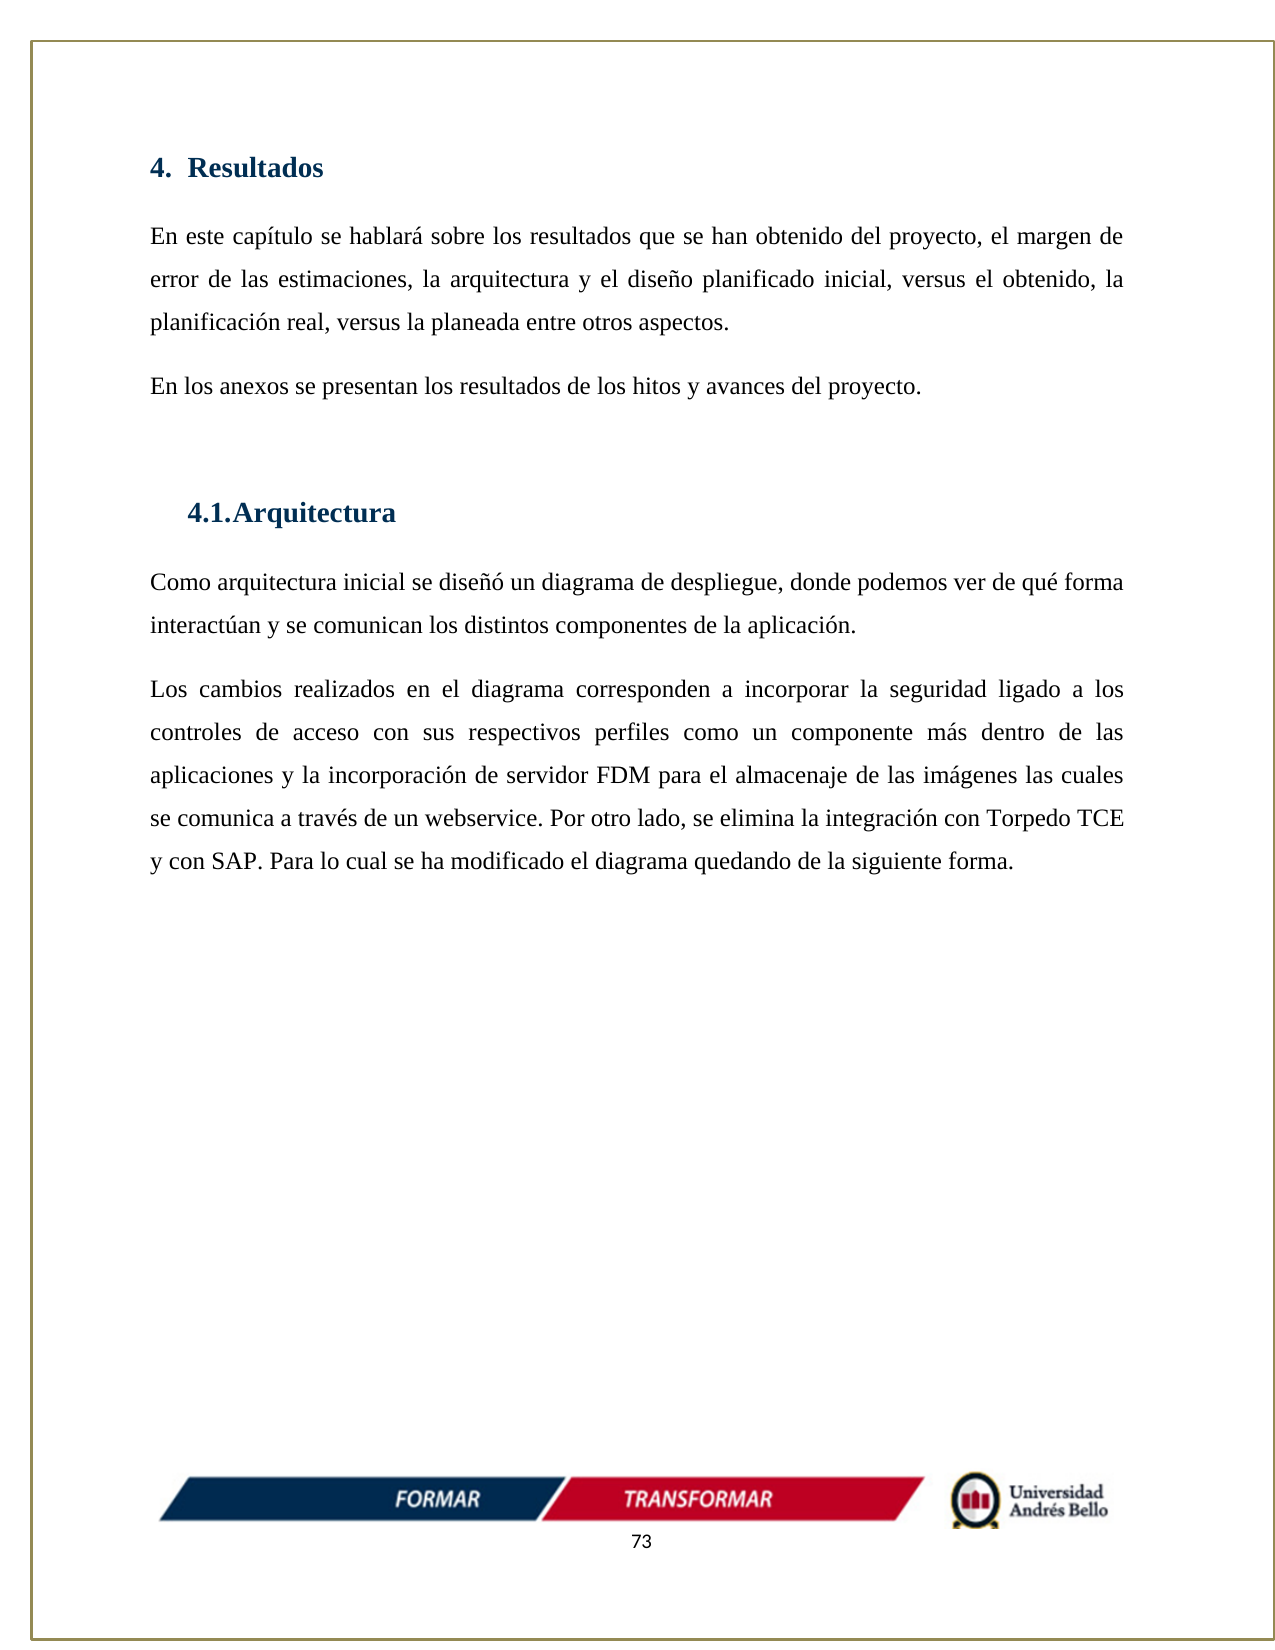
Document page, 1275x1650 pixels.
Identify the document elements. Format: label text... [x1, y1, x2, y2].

text En los anexos se presentan los resultados de los hitos y avances del proyecto. [150, 371, 1125, 400]
text Los cambios realizados en el diagrama corresponden a incorporar la seguridad ligado a los controles de acceso con sus respectivos perfiles como un componente más dentro de las aplicaciones y la incorporación de servidor FDM para el almacenaje de las imágenes las cuales se comunica a través de un webservice. Por otro lado, se elimina la integración con Torpedo TCE y con SAP. Para lo cual se ha modificado el diagrama quedando de la siguiente forma. [150, 674, 1125, 875]
subtitle Resultados [150, 150, 1125, 183]
text En este capítulo se hablará sobre los resultados que se han obtenido del proyecto, el margen de error de las estimaciones, la arquitectura y el diseño planificado inicial, versus el obtenido, la planificación real, versus la planeada entre otros aspectos. [150, 221, 1125, 336]
text Como arquitectura inicial se diseñó un diagrama de despliegue, donde podemos ver de qué forma interactúan y se comunican los distintos componentes de la aplicación. [150, 567, 1125, 639]
picture [157, 1468, 1133, 1529]
subtitle Arquitectura [187, 496, 1125, 529]
